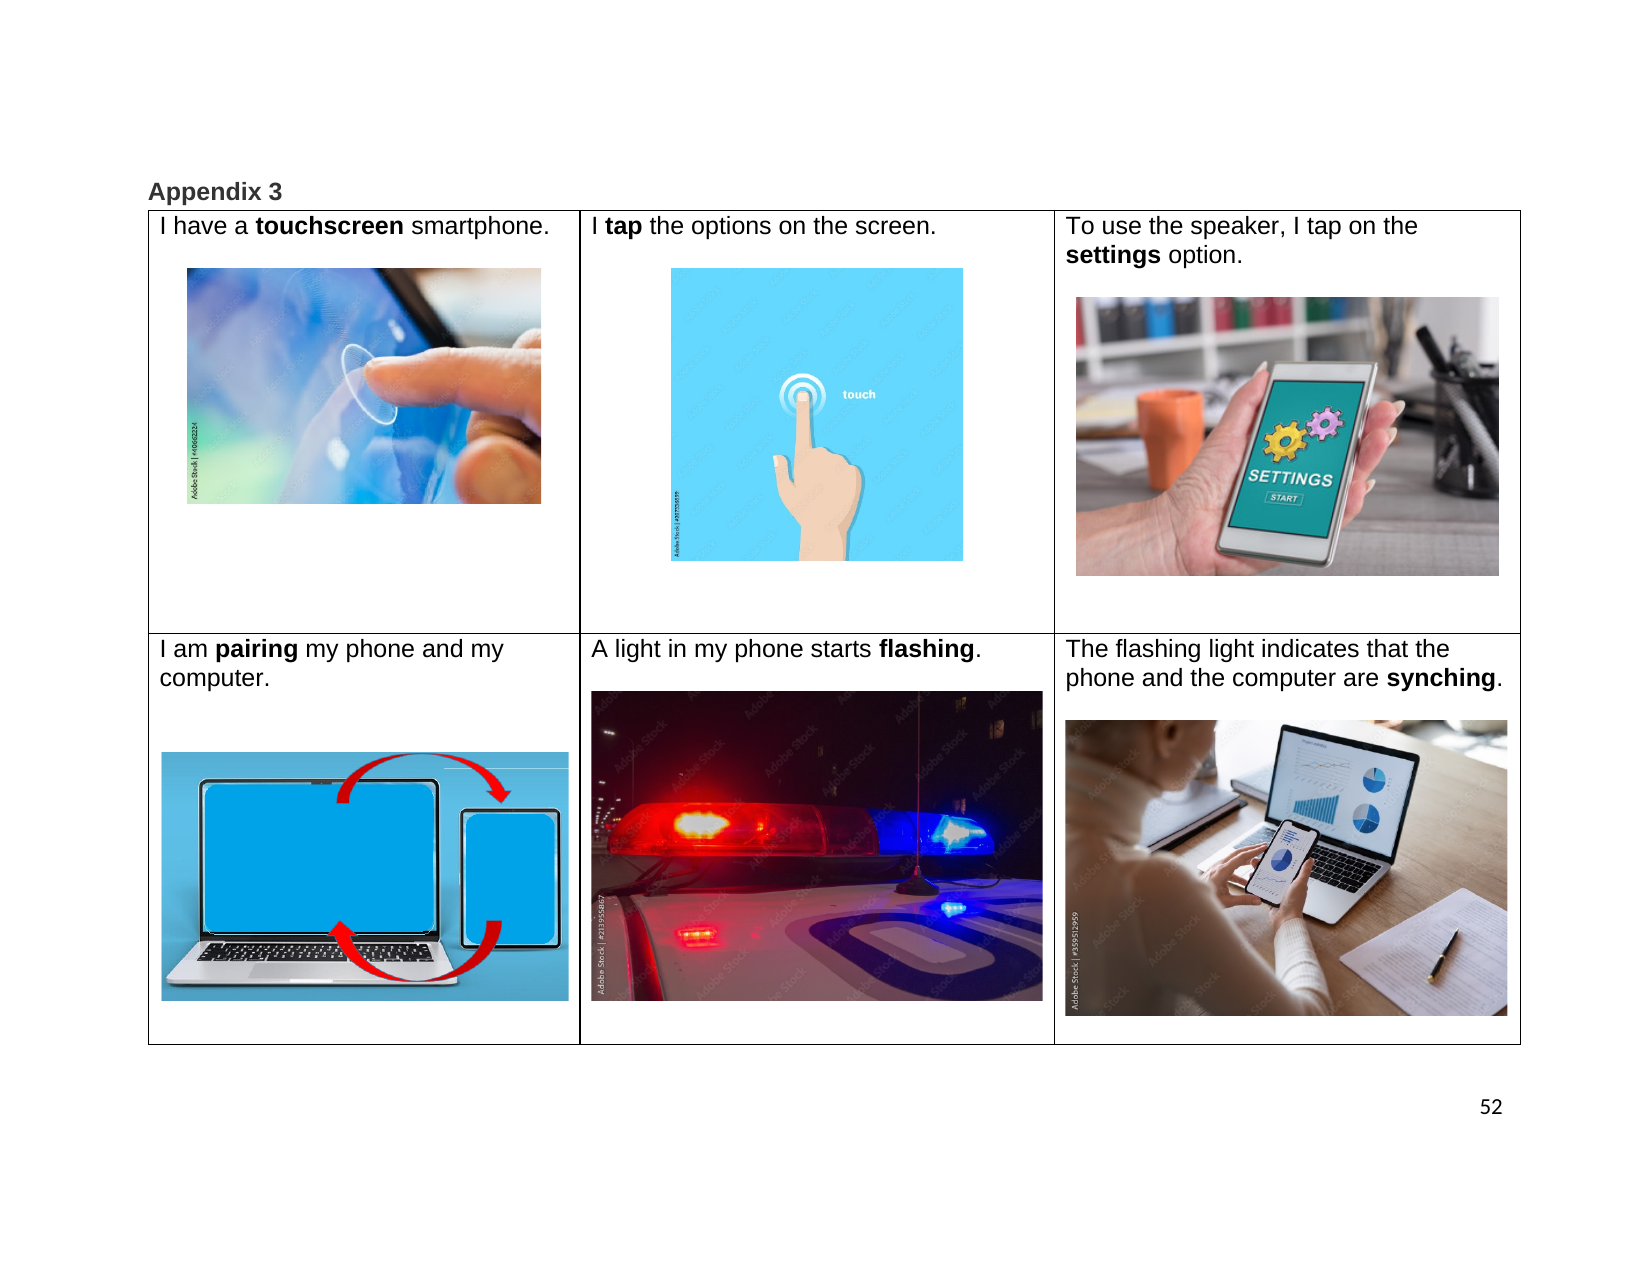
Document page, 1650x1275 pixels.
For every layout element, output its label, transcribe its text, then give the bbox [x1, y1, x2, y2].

picture [159, 749, 569, 1001]
picture [671, 268, 964, 561]
picture [591, 691, 1043, 1001]
table_header I tap the options on the screen. [581, 211, 1054, 633]
table_header I have a touchscreen smartphone. [149, 211, 579, 633]
picture [1065, 720, 1508, 1016]
subtitle Appendix 3 [148, 177, 1502, 206]
table_header To use the speaker, I tap on the settings option. [1055, 211, 1520, 633]
table_cell I am pairing my phone and my computer. [149, 634, 579, 1044]
picture [1076, 297, 1499, 576]
picture [187, 268, 542, 504]
table_cell A light in my phone starts flashing. [581, 634, 1054, 1044]
table_cell The flashing light indicates that the phone and the computer are synching. [1055, 634, 1520, 1044]
